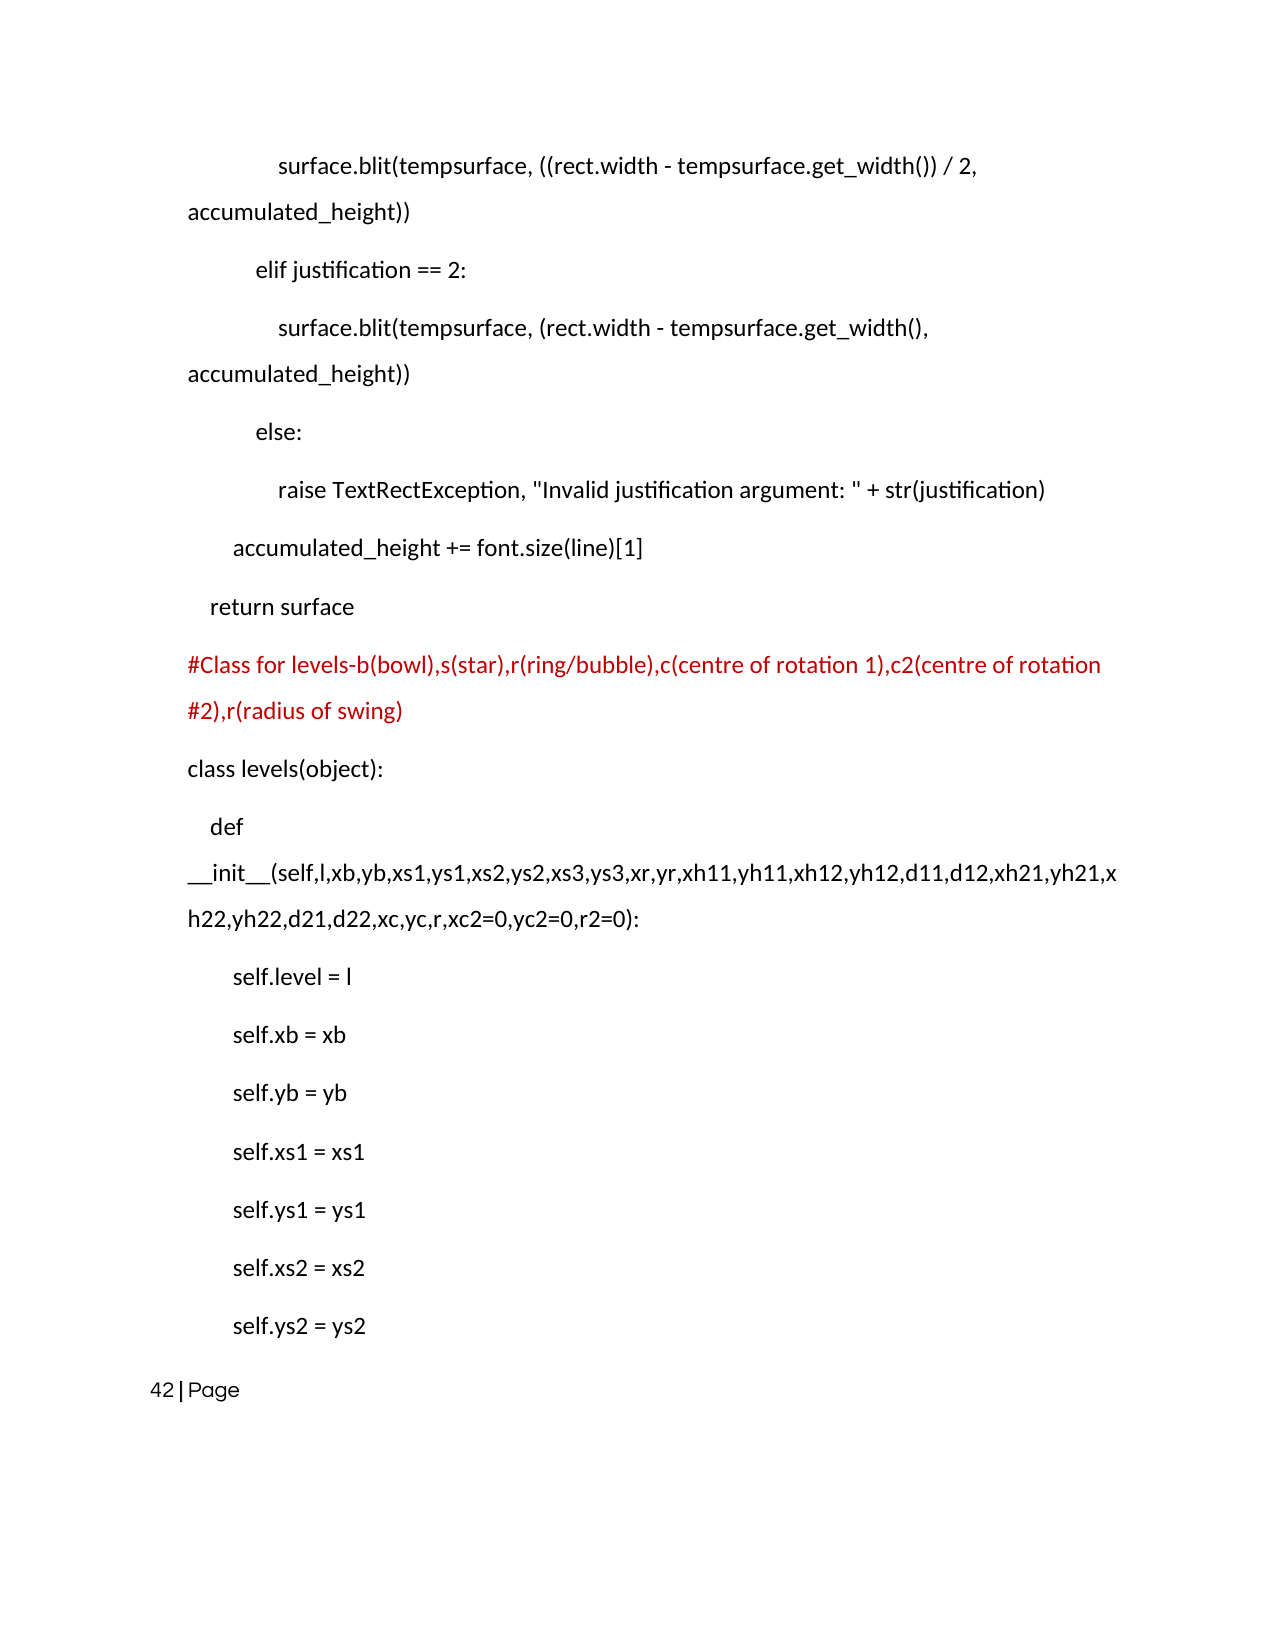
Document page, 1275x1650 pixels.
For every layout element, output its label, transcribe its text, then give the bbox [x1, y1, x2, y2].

text class levels(object): [187, 753, 1125, 783]
text return surface [187, 591, 1125, 621]
text else: [187, 416, 1125, 447]
text self.ys1 = ys1 [187, 1194, 1125, 1224]
text self.yb = yb [187, 1077, 1125, 1108]
text self.ys2 = ys2 [187, 1310, 1125, 1341]
text self.xs2 = xs2 [187, 1252, 1125, 1283]
text accumulated_height += font.size(line)[1] [187, 533, 1125, 563]
text def __init__(self,l,xb,yb,xs1,ys1,xs2,ys2,xs3,ys3,xr,yr,xh11,yh11,xh12,yh12,d11,d12,xh21,yh21,xh22,yh22,d21,d22,xc,yc,r,xc2=0,yc2=0,r2=0): [187, 811, 1125, 933]
text self.xb = xb [187, 1019, 1125, 1050]
text surface.blit(tempsurface, (rect.width - tempsurface.get_width(), accumulated_height)) [187, 312, 1125, 388]
text #Class for levels-b(bowl),s(star),r(ring/bubble),c(centre of rotation 1),c2(centre of rotation #2),r(radius of swing) [187, 649, 1125, 725]
text surface.blit(tempsurface, ((rect.width - tempsurface.get_width()) / 2, accumulated_height)) [187, 150, 1125, 226]
text self.level = l [187, 961, 1125, 991]
text elif justification == 2: [187, 254, 1125, 284]
text self.xs1 = xs1 [187, 1136, 1125, 1166]
text raise TextRectException, "Invalid justification argument: " + str(justification) [187, 474, 1125, 505]
